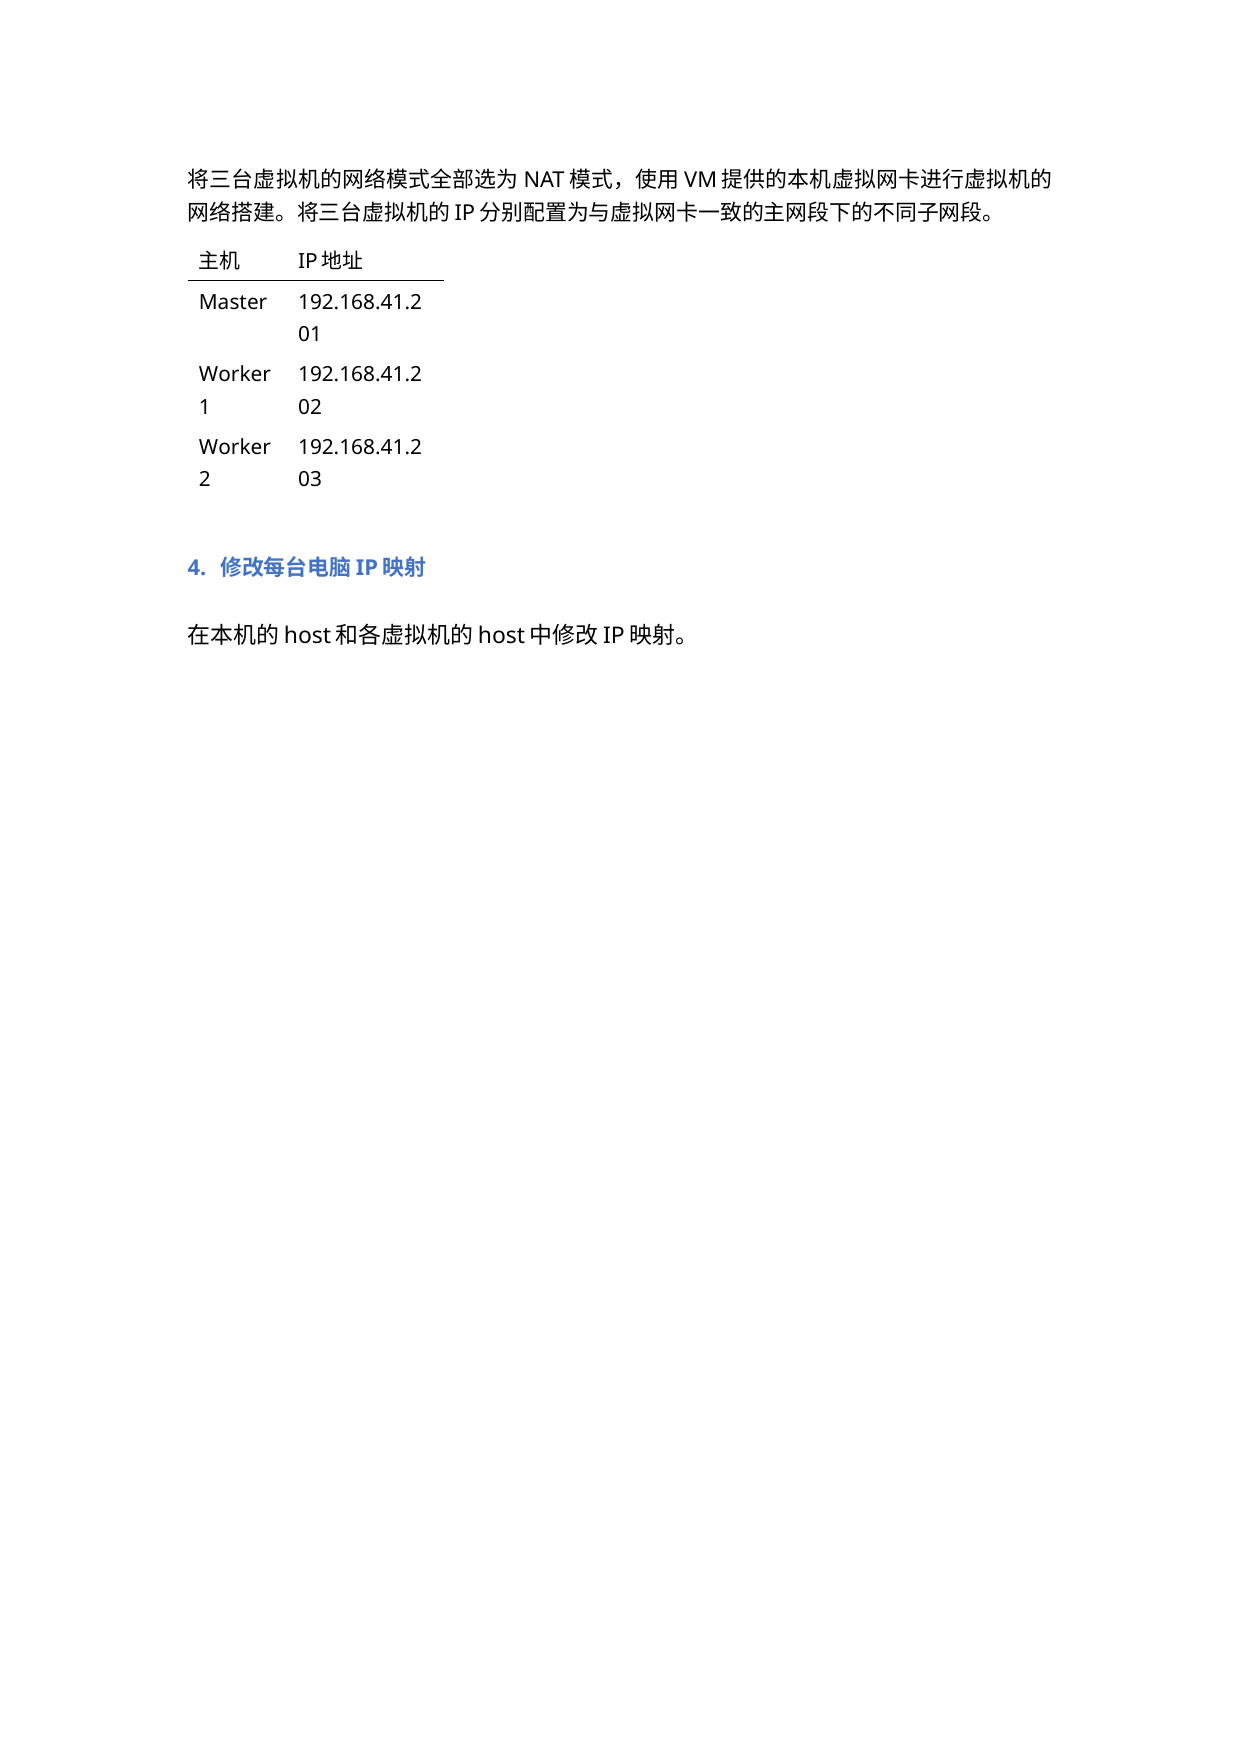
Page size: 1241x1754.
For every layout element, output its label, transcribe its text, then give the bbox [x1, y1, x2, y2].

table_header 主机 [188, 240, 287, 279]
table_cell Worker1 [188, 354, 287, 426]
table_cell Worker2 [188, 426, 287, 498]
table_cell 192.168.41.202 [287, 354, 444, 426]
table_header IP地址 [287, 240, 444, 279]
table_cell 192.168.41.203 [287, 426, 444, 498]
text 将三台虚拟机的网络模式全部选为NAT模式，使用VM提供的本机虚拟网卡进行虚拟机的网络搭建。将三台虚拟机的IP分别配置为与虚拟网卡一致的主网段下的不同子网段。 [187, 162, 1053, 227]
table_cell Master [188, 281, 287, 353]
table_cell 192.168.41.201 [287, 281, 444, 353]
subtitle 修改每台电脑IP映射 [187, 550, 1053, 582]
text 在本机的host和各虚拟机的host中修改IP映射。 [187, 601, 1053, 666]
